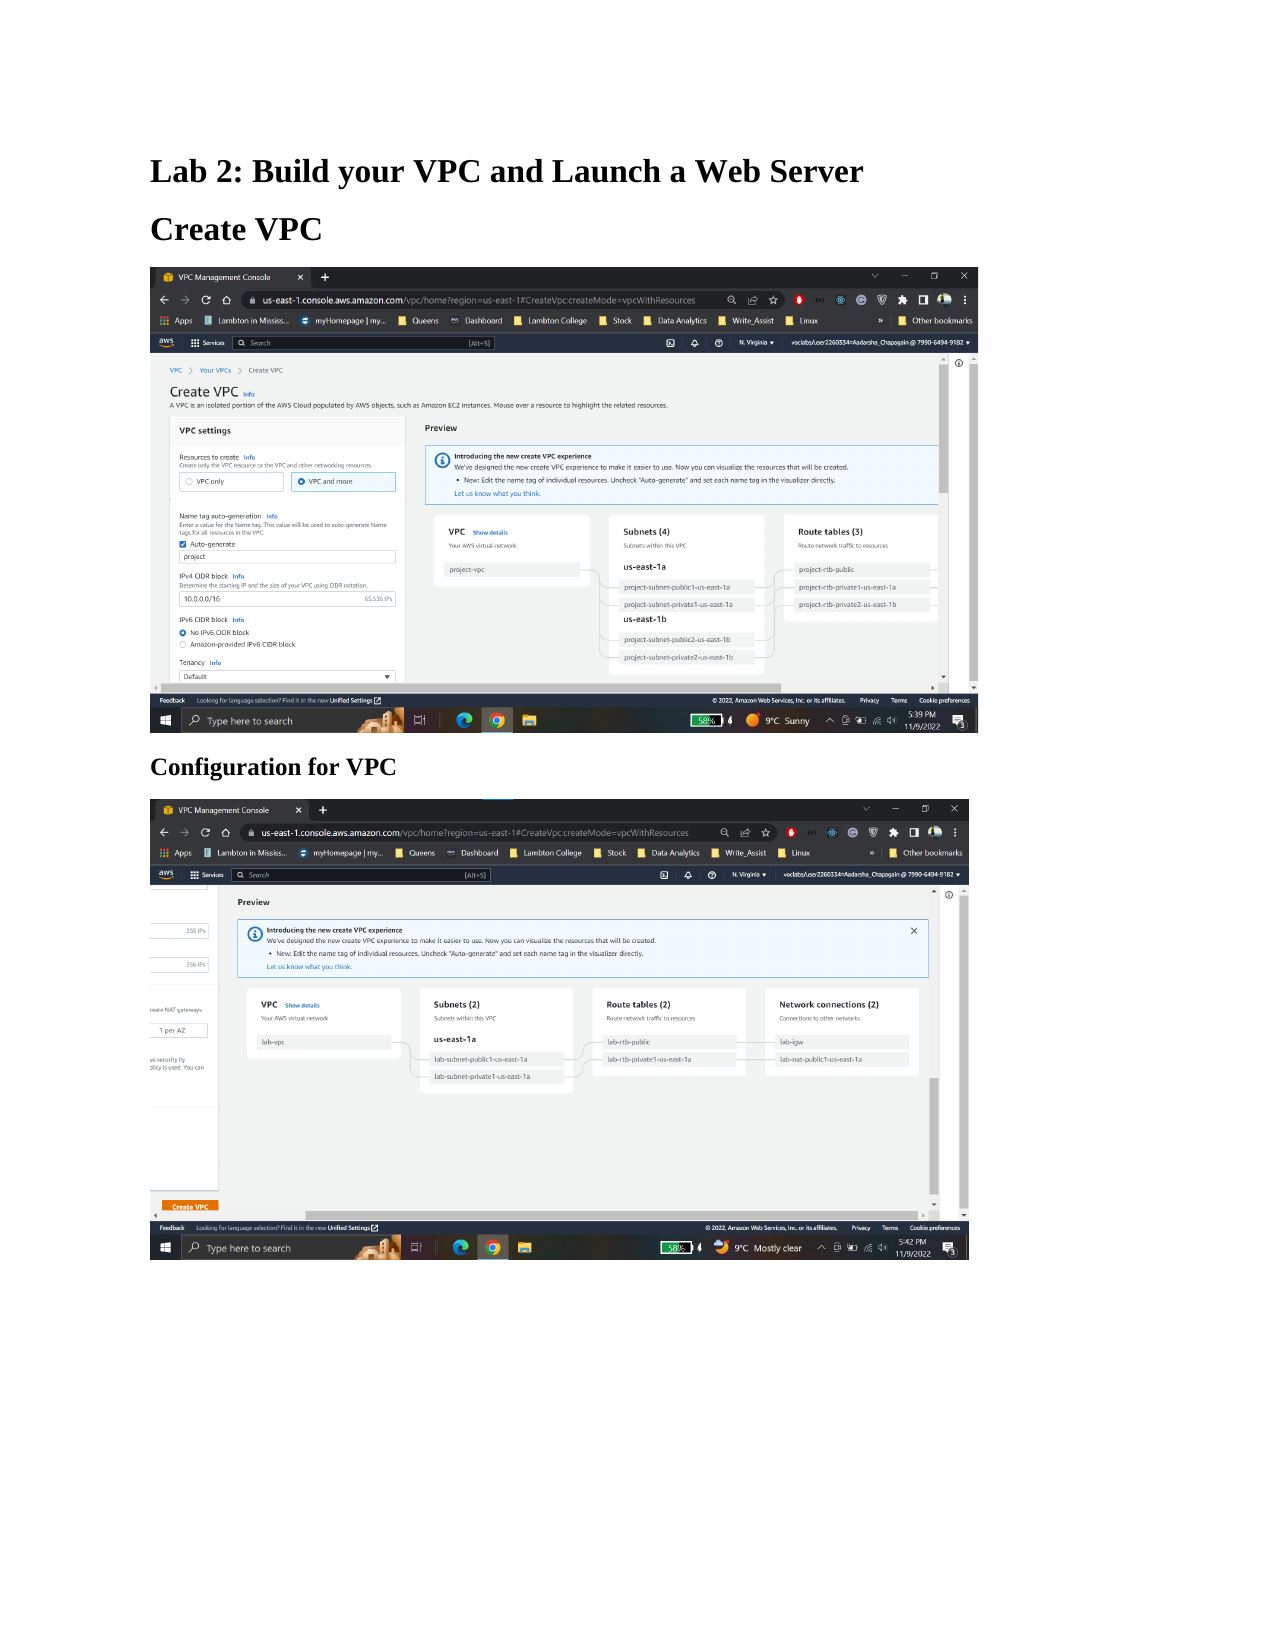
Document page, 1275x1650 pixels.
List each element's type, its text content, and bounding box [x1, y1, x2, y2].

picture [150, 267, 979, 733]
picture [150, 799, 969, 1260]
text Configuration for VPC [150, 752, 1126, 781]
text Create VPC [150, 209, 1126, 247]
text Lab 2: Build your VPC and Launch a Web Server [150, 151, 1126, 189]
